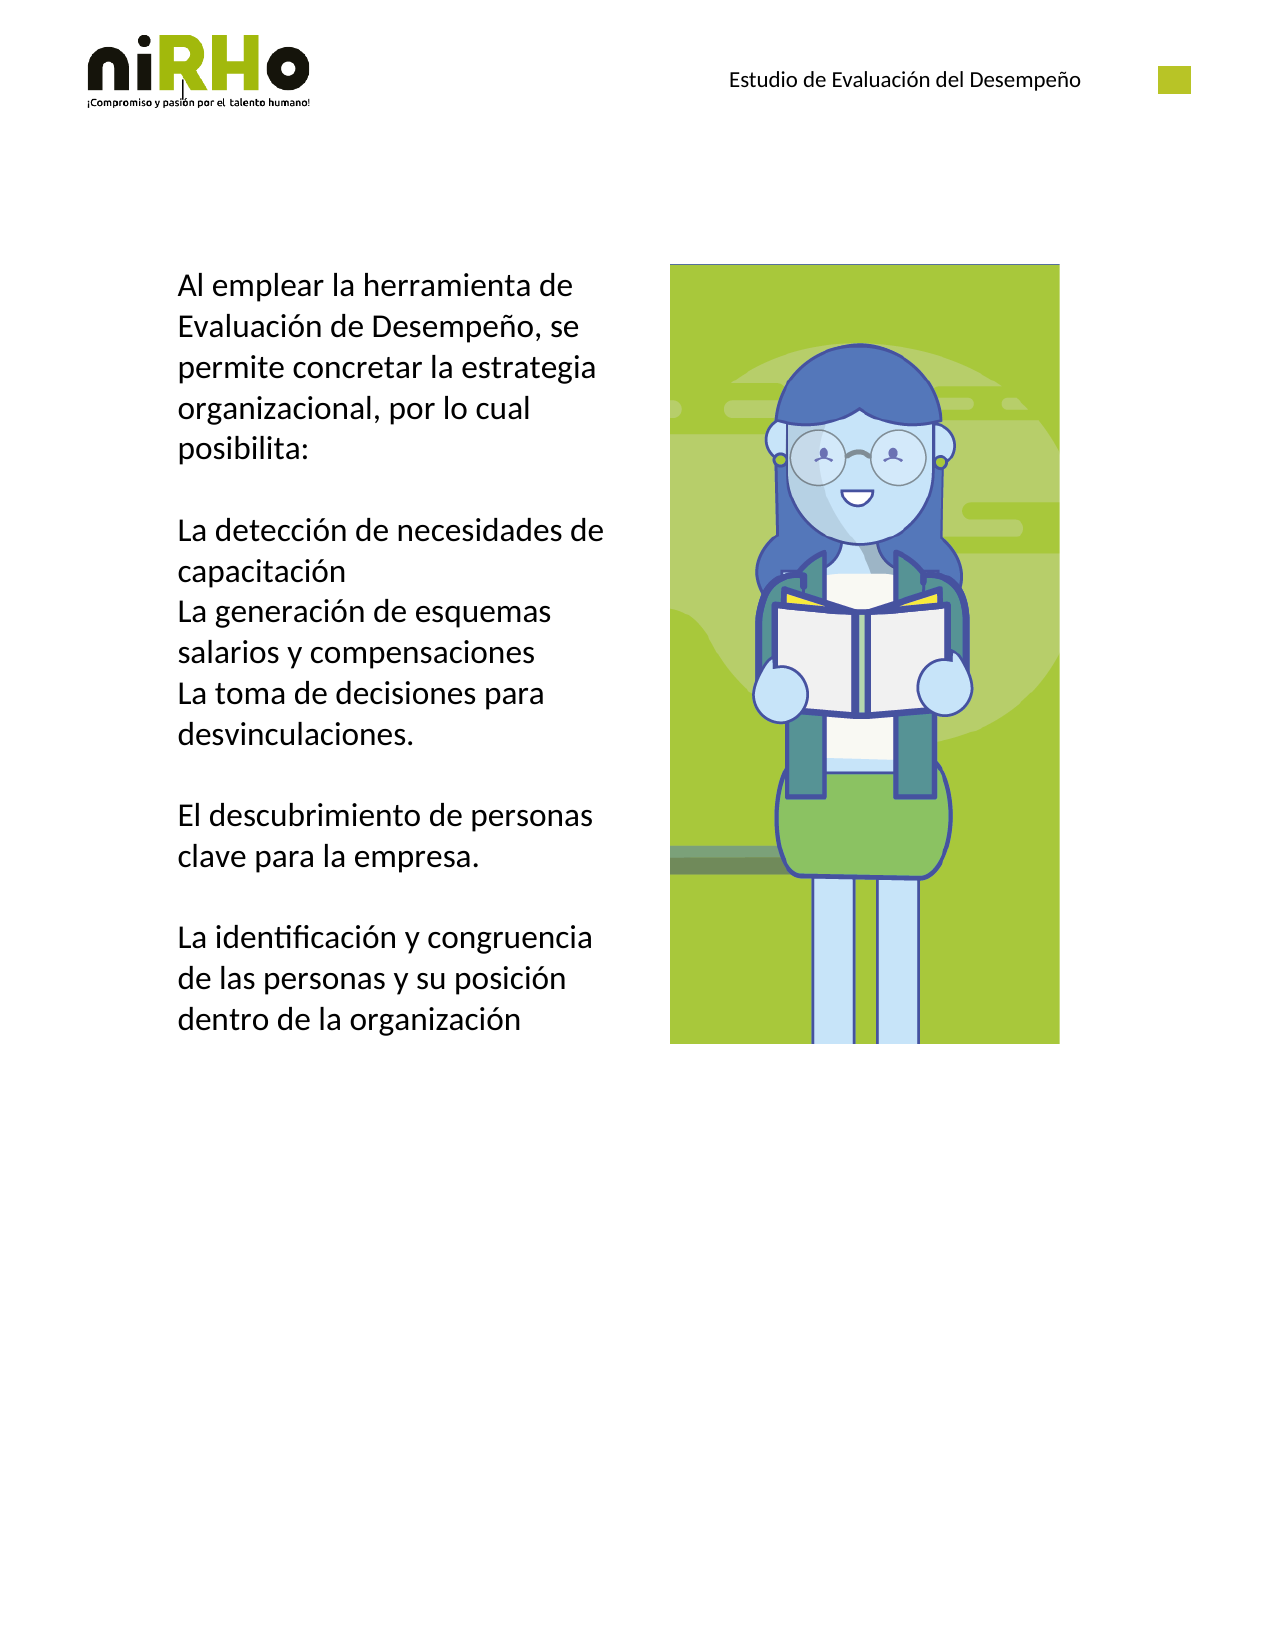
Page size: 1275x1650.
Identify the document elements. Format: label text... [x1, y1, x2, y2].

table_header Al emplear la herramienta de Evaluación de Desempeño, se permite concretar la estrategia organizacional, por lo cual posibilita: La detección de necesidades de capacitación La generación de esquemas salarios y compensaciones La toma de decisiones para desvinculaciones. El descubrimiento de personas clave para la empresa. La identificación y congruencia de las personas y su posición dentro de la organización [166, 265, 621, 1079]
table_header [621, 265, 1109, 1079]
picture [670, 264, 1060, 1044]
picture [87, 35, 310, 108]
